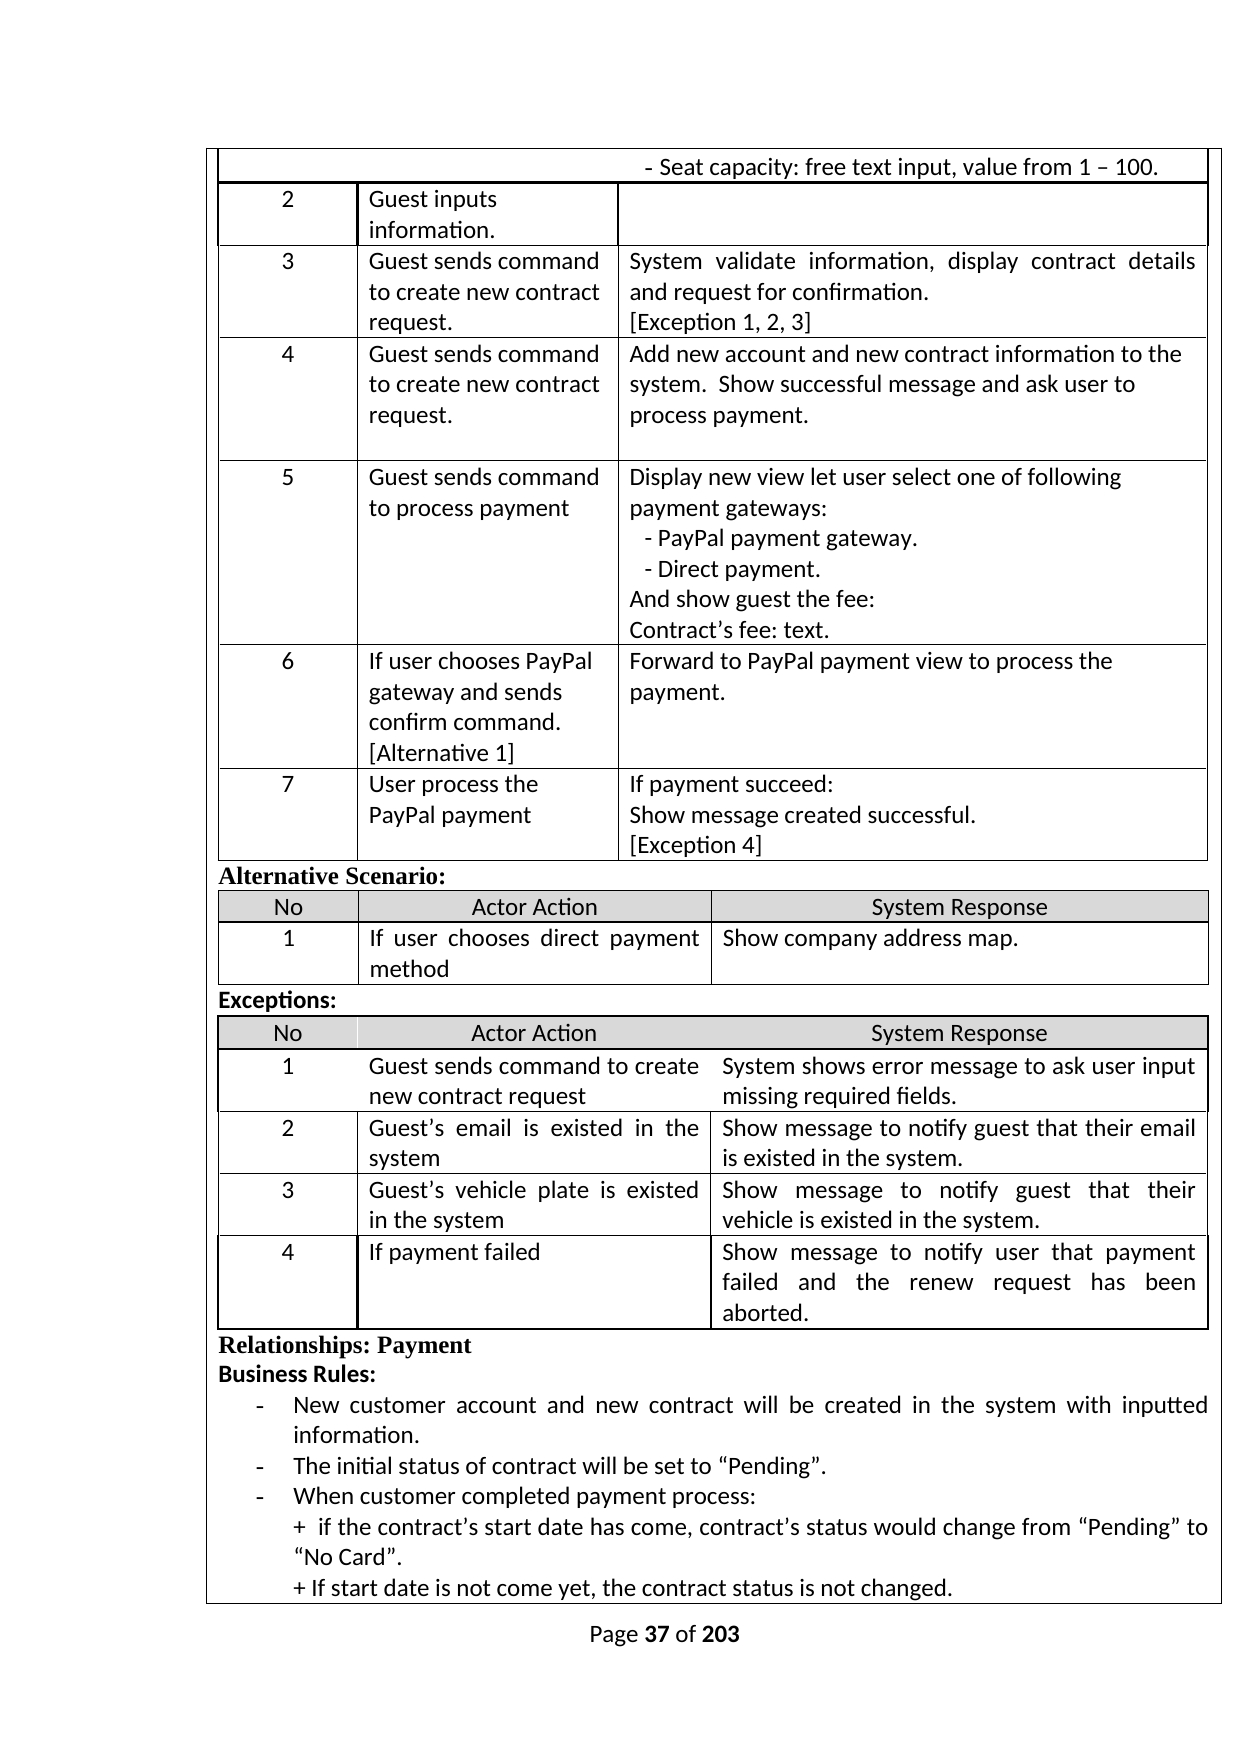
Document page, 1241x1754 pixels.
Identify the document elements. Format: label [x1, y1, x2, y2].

table_cell [207, 149, 1221, 1603]
